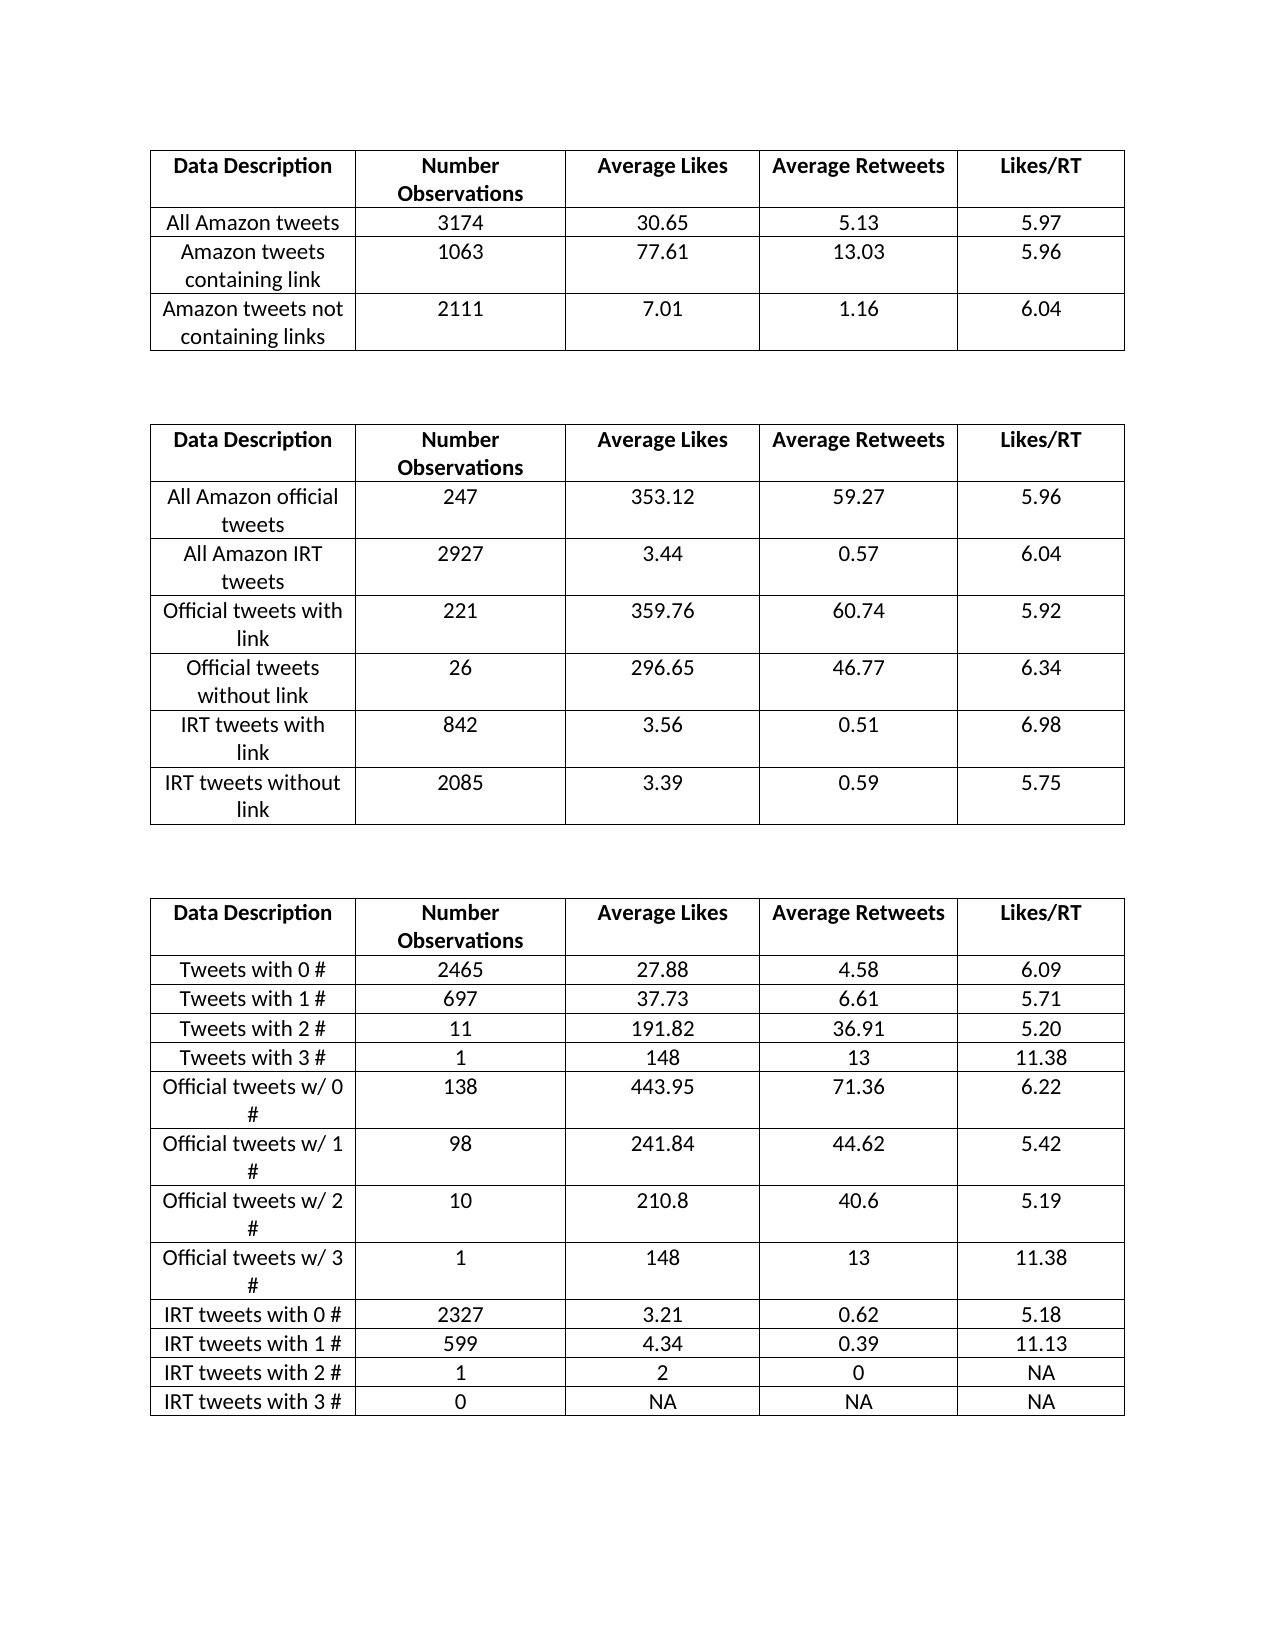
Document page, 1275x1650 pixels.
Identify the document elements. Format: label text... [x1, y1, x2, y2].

table_cell 2085 [356, 768, 565, 824]
table_header Average Retweets [760, 425, 957, 481]
table_cell 5.13 [760, 208, 957, 236]
table_cell 842 [356, 711, 565, 767]
table_cell Official tweets w/ 2 # [151, 1186, 355, 1242]
table_cell NA [760, 1387, 957, 1415]
table_cell 5.18 [958, 1300, 1124, 1328]
table_cell All Amazon IRT tweets [151, 539, 355, 595]
table_cell 0.59 [760, 768, 957, 824]
table_cell 36.91 [760, 1014, 957, 1042]
table_cell 11.38 [958, 1243, 1124, 1299]
table_cell 6.04 [958, 294, 1124, 350]
table_header Average Likes [566, 899, 759, 954]
table_cell 3.44 [566, 539, 759, 595]
table_header Average Likes [566, 425, 759, 481]
table_cell 98 [356, 1129, 565, 1185]
table_cell IRT tweets with 0 # [151, 1300, 355, 1328]
table_cell 11.38 [958, 1043, 1124, 1071]
table_cell 241.84 [566, 1129, 759, 1185]
table_cell Tweets with 3 # [151, 1043, 355, 1071]
table_header Average Retweets [760, 151, 957, 207]
table_cell 5.20 [958, 1014, 1124, 1042]
table_cell 2927 [356, 539, 565, 595]
table_header Likes/RT [958, 151, 1124, 207]
table_cell 71.36 [760, 1072, 957, 1128]
table_header Data Description [151, 151, 355, 207]
table_cell 6.61 [760, 985, 957, 1013]
table_cell 5.97 [958, 208, 1124, 236]
table_cell 359.76 [566, 596, 759, 652]
table_cell Tweets with 0 # [151, 956, 355, 983]
table_cell 60.74 [760, 596, 957, 652]
table_header Average Likes [566, 151, 759, 207]
table_cell All Amazon tweets [151, 208, 355, 236]
table_cell 1 [356, 1043, 565, 1071]
table_cell 40.6 [760, 1186, 957, 1242]
table_cell 5.42 [958, 1129, 1124, 1185]
table_cell 46.77 [760, 654, 957, 709]
table_cell IRT tweets with link [151, 711, 355, 767]
table_header Data Description [151, 425, 355, 481]
table_cell 13.03 [760, 237, 957, 293]
table_cell 697 [356, 985, 565, 1013]
table_cell 210.8 [566, 1186, 759, 1242]
table_cell 0 [760, 1358, 957, 1386]
table_cell 599 [356, 1329, 565, 1357]
table_cell IRT tweets with 3 # [151, 1387, 355, 1415]
table_cell 2327 [356, 1300, 565, 1328]
table_header Number Observations [356, 899, 565, 954]
table_header Number Observations [356, 425, 565, 481]
table_cell 296.65 [566, 654, 759, 709]
table_cell 2111 [356, 294, 565, 350]
table_cell Tweets with 2 # [151, 1014, 355, 1042]
table_cell 4.58 [760, 956, 957, 983]
table_cell 13 [760, 1243, 957, 1299]
table_cell 6.04 [958, 539, 1124, 595]
table_cell 2465 [356, 956, 565, 983]
table_header Average Retweets [760, 899, 957, 954]
table_header Likes/RT [958, 899, 1124, 954]
table_cell 0.57 [760, 539, 957, 595]
table_cell 6.09 [958, 956, 1124, 983]
table_cell Amazon tweets containing link [151, 237, 355, 293]
table_cell 6.98 [958, 711, 1124, 767]
table_cell 353.12 [566, 482, 759, 538]
table_cell 10 [356, 1186, 565, 1242]
table_cell 11.13 [958, 1329, 1124, 1357]
table_cell 191.82 [566, 1014, 759, 1042]
table_cell 6.22 [958, 1072, 1124, 1128]
table_cell 59.27 [760, 482, 957, 538]
table_cell NA [566, 1387, 759, 1415]
table_cell 5.75 [958, 768, 1124, 824]
table_cell 37.73 [566, 985, 759, 1013]
table_cell Official tweets w/ 3 # [151, 1243, 355, 1299]
table_cell 1.16 [760, 294, 957, 350]
table_cell 148 [566, 1043, 759, 1071]
table_cell 2 [566, 1358, 759, 1386]
table_cell 13 [760, 1043, 957, 1071]
table_cell 0 [356, 1387, 565, 1415]
table_cell 44.62 [760, 1129, 957, 1185]
table_header Likes/RT [958, 425, 1124, 481]
table_cell All Amazon official tweets [151, 482, 355, 538]
table_cell 247 [356, 482, 565, 538]
table_header Number Observations [356, 151, 565, 207]
table_cell 0.51 [760, 711, 957, 767]
table_cell 7.01 [566, 294, 759, 350]
table_cell NA [958, 1358, 1124, 1386]
table_cell Tweets with 1 # [151, 985, 355, 1013]
table_cell 6.34 [958, 654, 1124, 709]
table_cell 77.61 [566, 237, 759, 293]
table_cell IRT tweets without link [151, 768, 355, 824]
table_cell 4.34 [566, 1329, 759, 1357]
table_cell 1 [356, 1243, 565, 1299]
table_cell Official tweets with link [151, 596, 355, 652]
table_cell 5.19 [958, 1186, 1124, 1242]
table_cell 5.96 [958, 237, 1124, 293]
table_cell Official tweets w/ 1 # [151, 1129, 355, 1185]
table_cell 138 [356, 1072, 565, 1128]
table_header Data Description [151, 899, 355, 954]
table_cell 26 [356, 654, 565, 709]
table_cell 148 [566, 1243, 759, 1299]
table_cell 3174 [356, 208, 565, 236]
table_cell NA [958, 1387, 1124, 1415]
table_cell 1 [356, 1358, 565, 1386]
table_cell 443.95 [566, 1072, 759, 1128]
table_cell 0.39 [760, 1329, 957, 1357]
table_cell 5.96 [958, 482, 1124, 538]
table_cell IRT tweets with 1 # [151, 1329, 355, 1357]
table_cell 30.65 [566, 208, 759, 236]
table_cell 1063 [356, 237, 565, 293]
table_cell Official tweets without link [151, 654, 355, 709]
table_cell 221 [356, 596, 565, 652]
table_cell 0.62 [760, 1300, 957, 1328]
table_cell 27.88 [566, 956, 759, 983]
table_cell Official tweets w/ 0 # [151, 1072, 355, 1128]
table_cell 3.39 [566, 768, 759, 824]
table_cell 5.92 [958, 596, 1124, 652]
table_cell 3.21 [566, 1300, 759, 1328]
table_cell 11 [356, 1014, 565, 1042]
table_cell Amazon tweets not containing links [151, 294, 355, 350]
table_cell 3.56 [566, 711, 759, 767]
table_cell IRT tweets with 2 # [151, 1358, 355, 1386]
table_cell 5.71 [958, 985, 1124, 1013]
